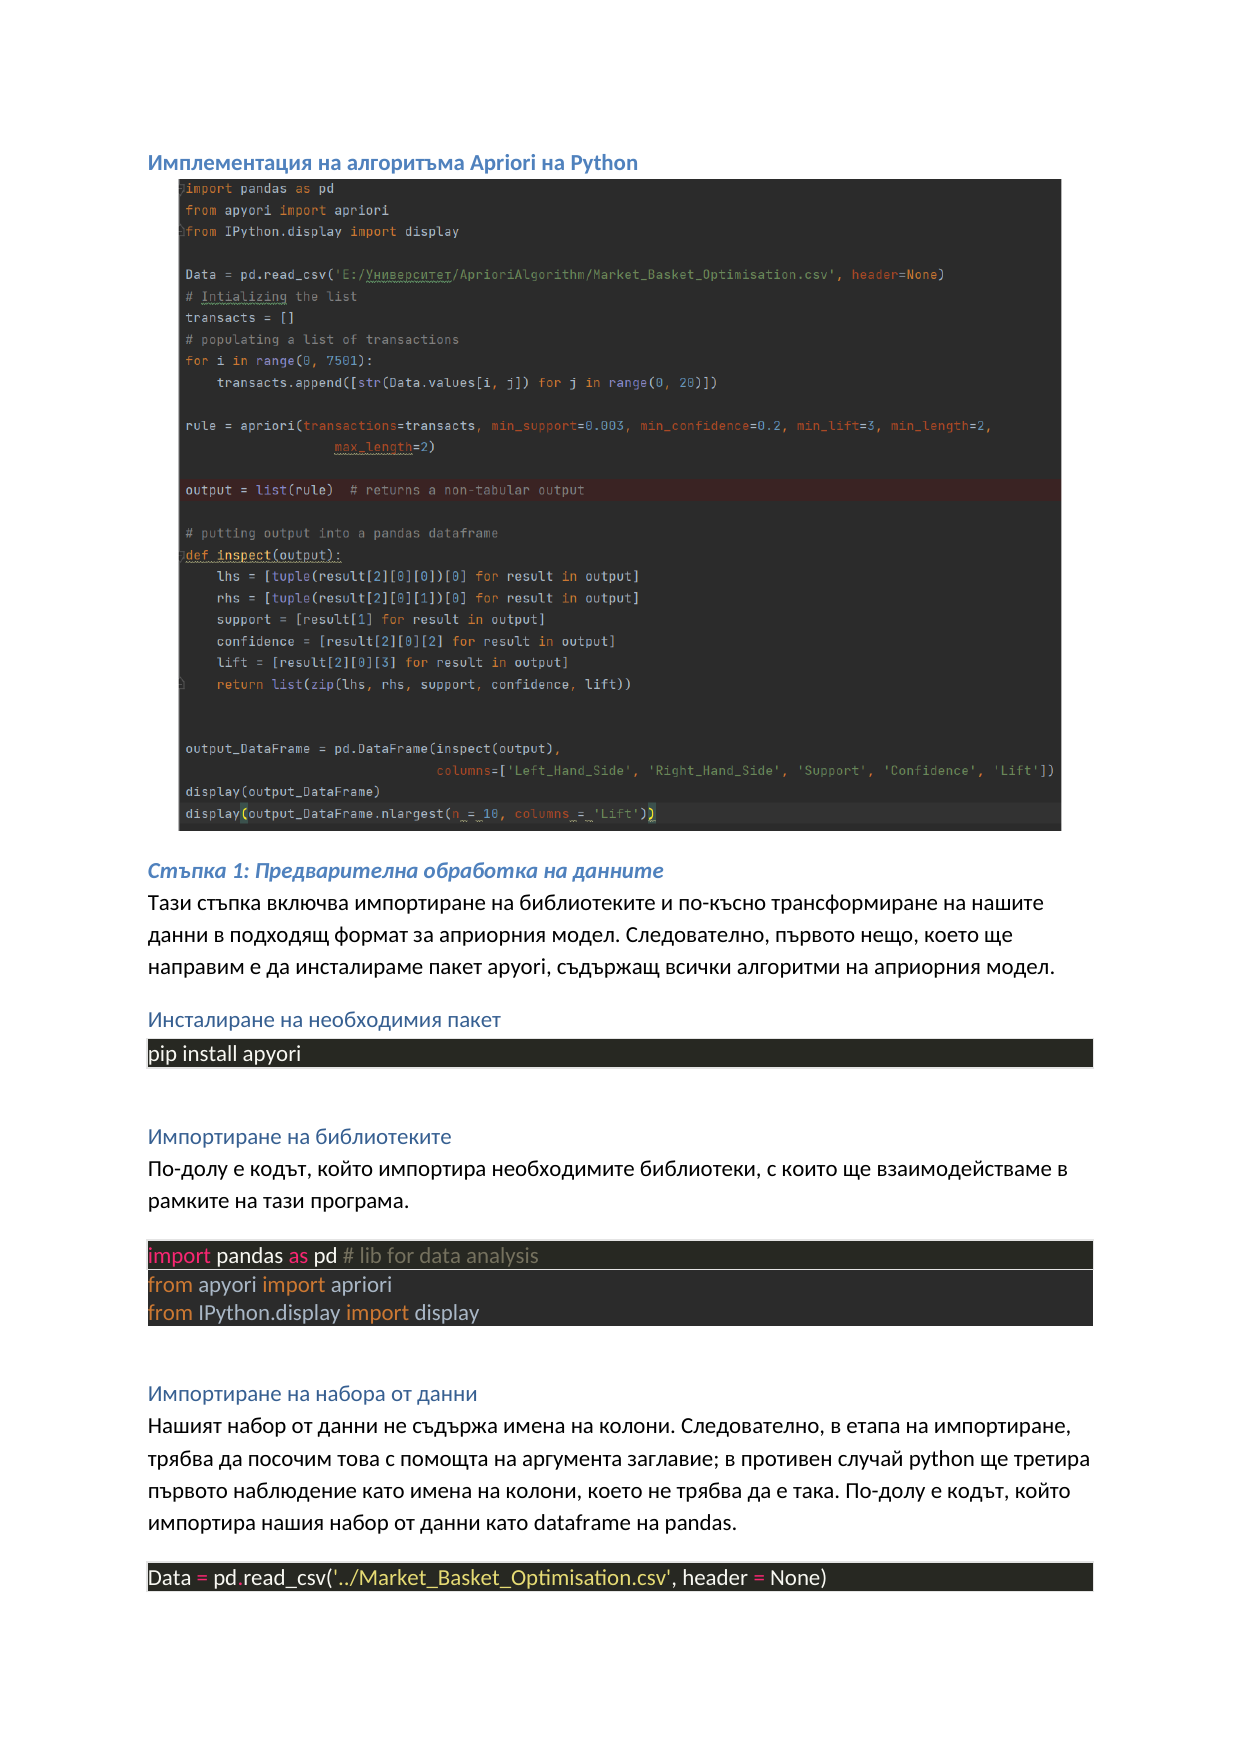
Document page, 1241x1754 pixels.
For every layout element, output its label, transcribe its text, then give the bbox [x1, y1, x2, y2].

subtitle Импортиране на набора от данни [148, 1379, 1093, 1407]
text Data = pd.read_csv('../Market_Basket_Optimisation.csv', header = None) [148, 1563, 1093, 1591]
text from IPython.display import display [148, 1298, 1093, 1326]
subtitle Инсталиране на необходимия пакет [148, 1006, 1093, 1033]
text По-долу е кодът, който импортира необходимите библиотеки, с които ще взаимодействаме в рамките на тази програма. [148, 1154, 1093, 1214]
subtitle Имплементация на алгоритъма Apriori на Python [148, 148, 1093, 176]
picture [178, 179, 1062, 831]
text Нашият набор от данни не съдържа имена на колони. Следователно, в етапа на импортиране, трябва да посочим това с помощта на аргумента заглавие; в противен случай python ще третира първото наблюдение като имена на колони, което не трябва да е така. По-долу е кодът, който импортира нашия набор от данни като dataframe на pandas. [148, 1412, 1093, 1536]
text Тази стъпка включва импортиране на библиотеките и по-късно трансформиране на нашите данни в подходящ формат за априорния модел. Следователно, първото нещо, което ще направим е да инсталираме пакет apyori, съдържащ всички алгоритми на априорния модел. [148, 888, 1093, 981]
text from apyori import apriori [148, 1270, 1093, 1298]
subtitle Стъпка 1: Предварителна обработка на данните [148, 856, 1093, 884]
text pip install apyori [148, 1039, 1093, 1067]
subtitle Импортиране на библиотеките [148, 1122, 1093, 1150]
text import pandas as pd # lib for data analysis [148, 1241, 1093, 1269]
